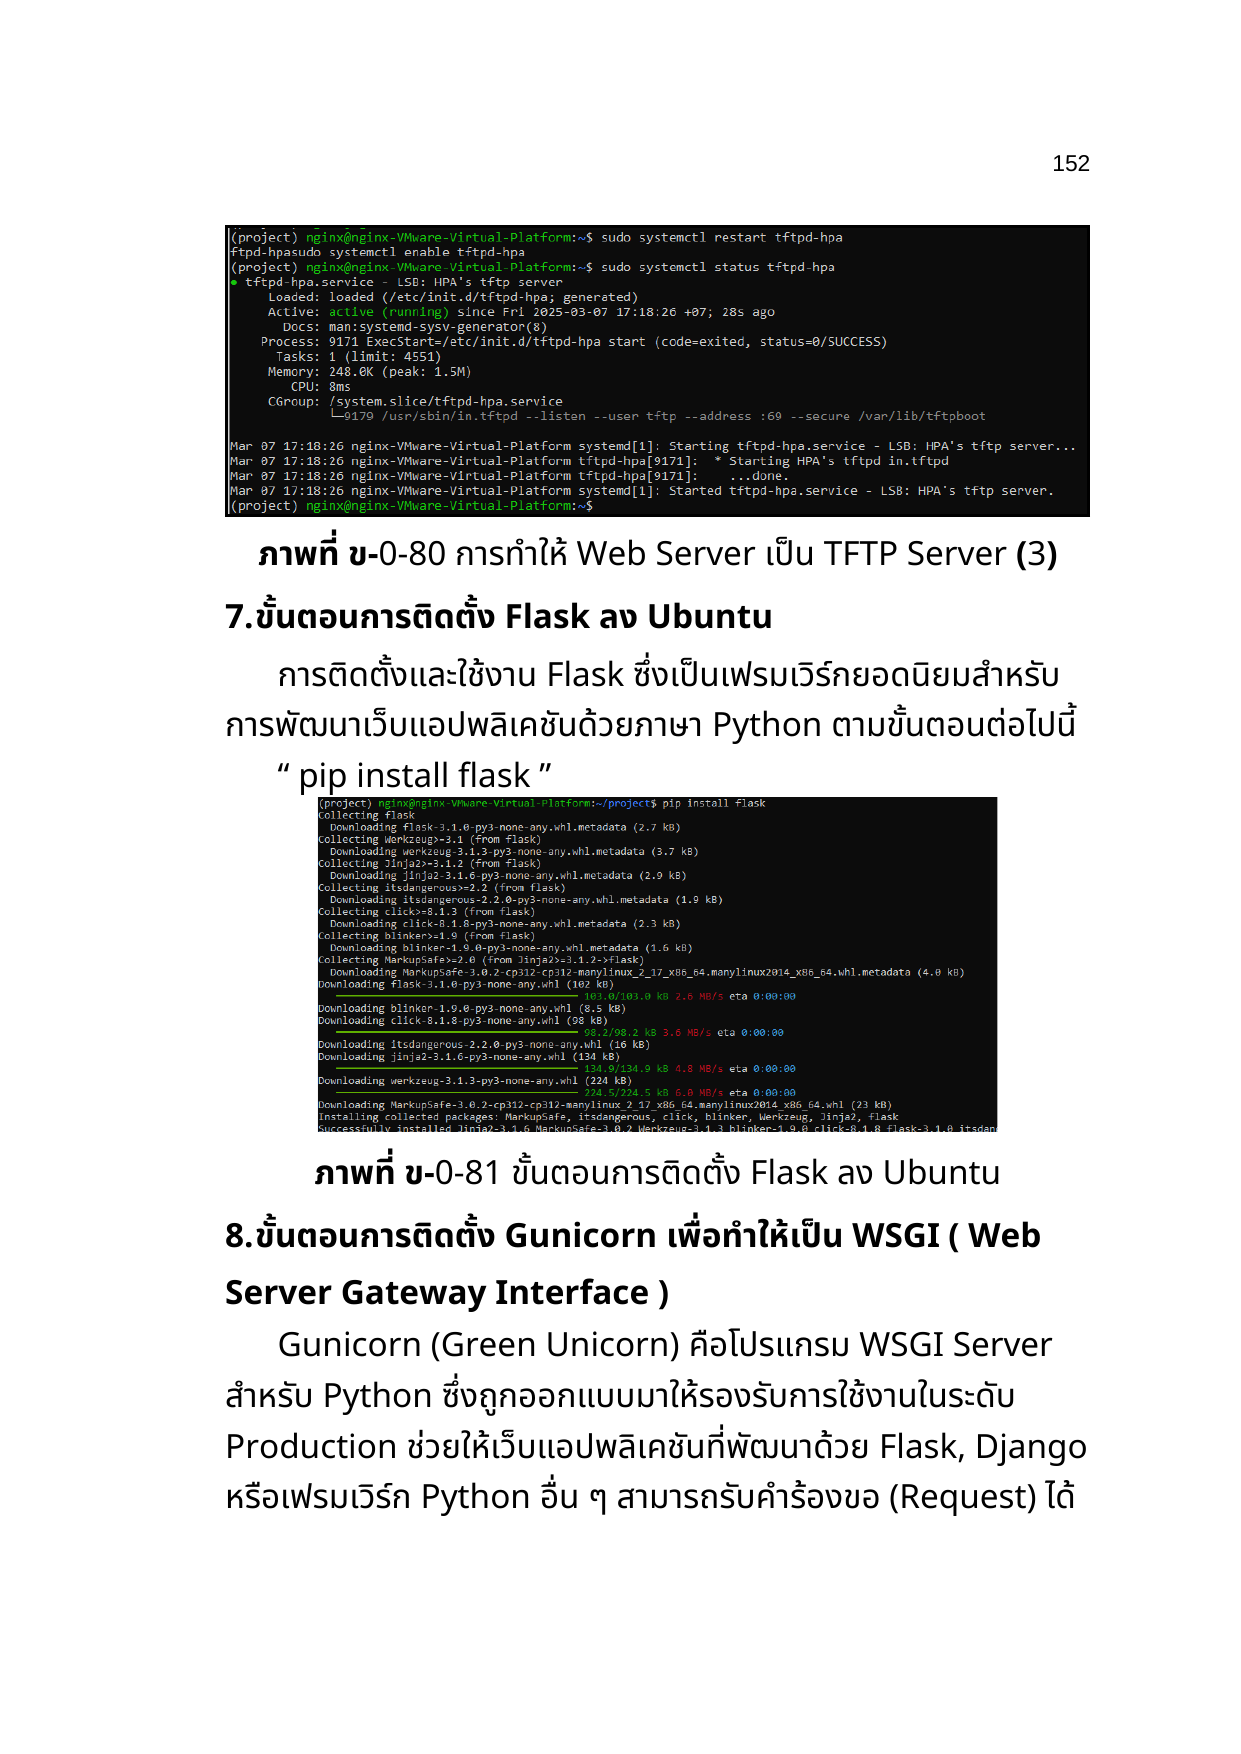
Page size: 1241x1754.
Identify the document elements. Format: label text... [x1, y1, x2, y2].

list ขั้นตอนการติดตั้ง Gunicorn เพื่อทำให้เป็น WSGI ( Web Server Gateway Interface ) [225, 1212, 1090, 1314]
text “ pip install flask ” [225, 752, 1090, 797]
text การติดตั้งและใช้งาน Flask ซึ่งเป็นเฟรมเวิร์กยอดนิยมสำหรับการพัฒนาเว็บแอปพลิเคชันด้วยภาษา Python ตามขั้นตอนต่อไปนี้ [225, 651, 1090, 752]
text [225, 1321, 1090, 1524]
picture [317, 797, 998, 1132]
picture [228, 228, 1087, 514]
list ขั้นตอนการติดตั้ง Flask ลง Ubuntu [225, 592, 1090, 643]
